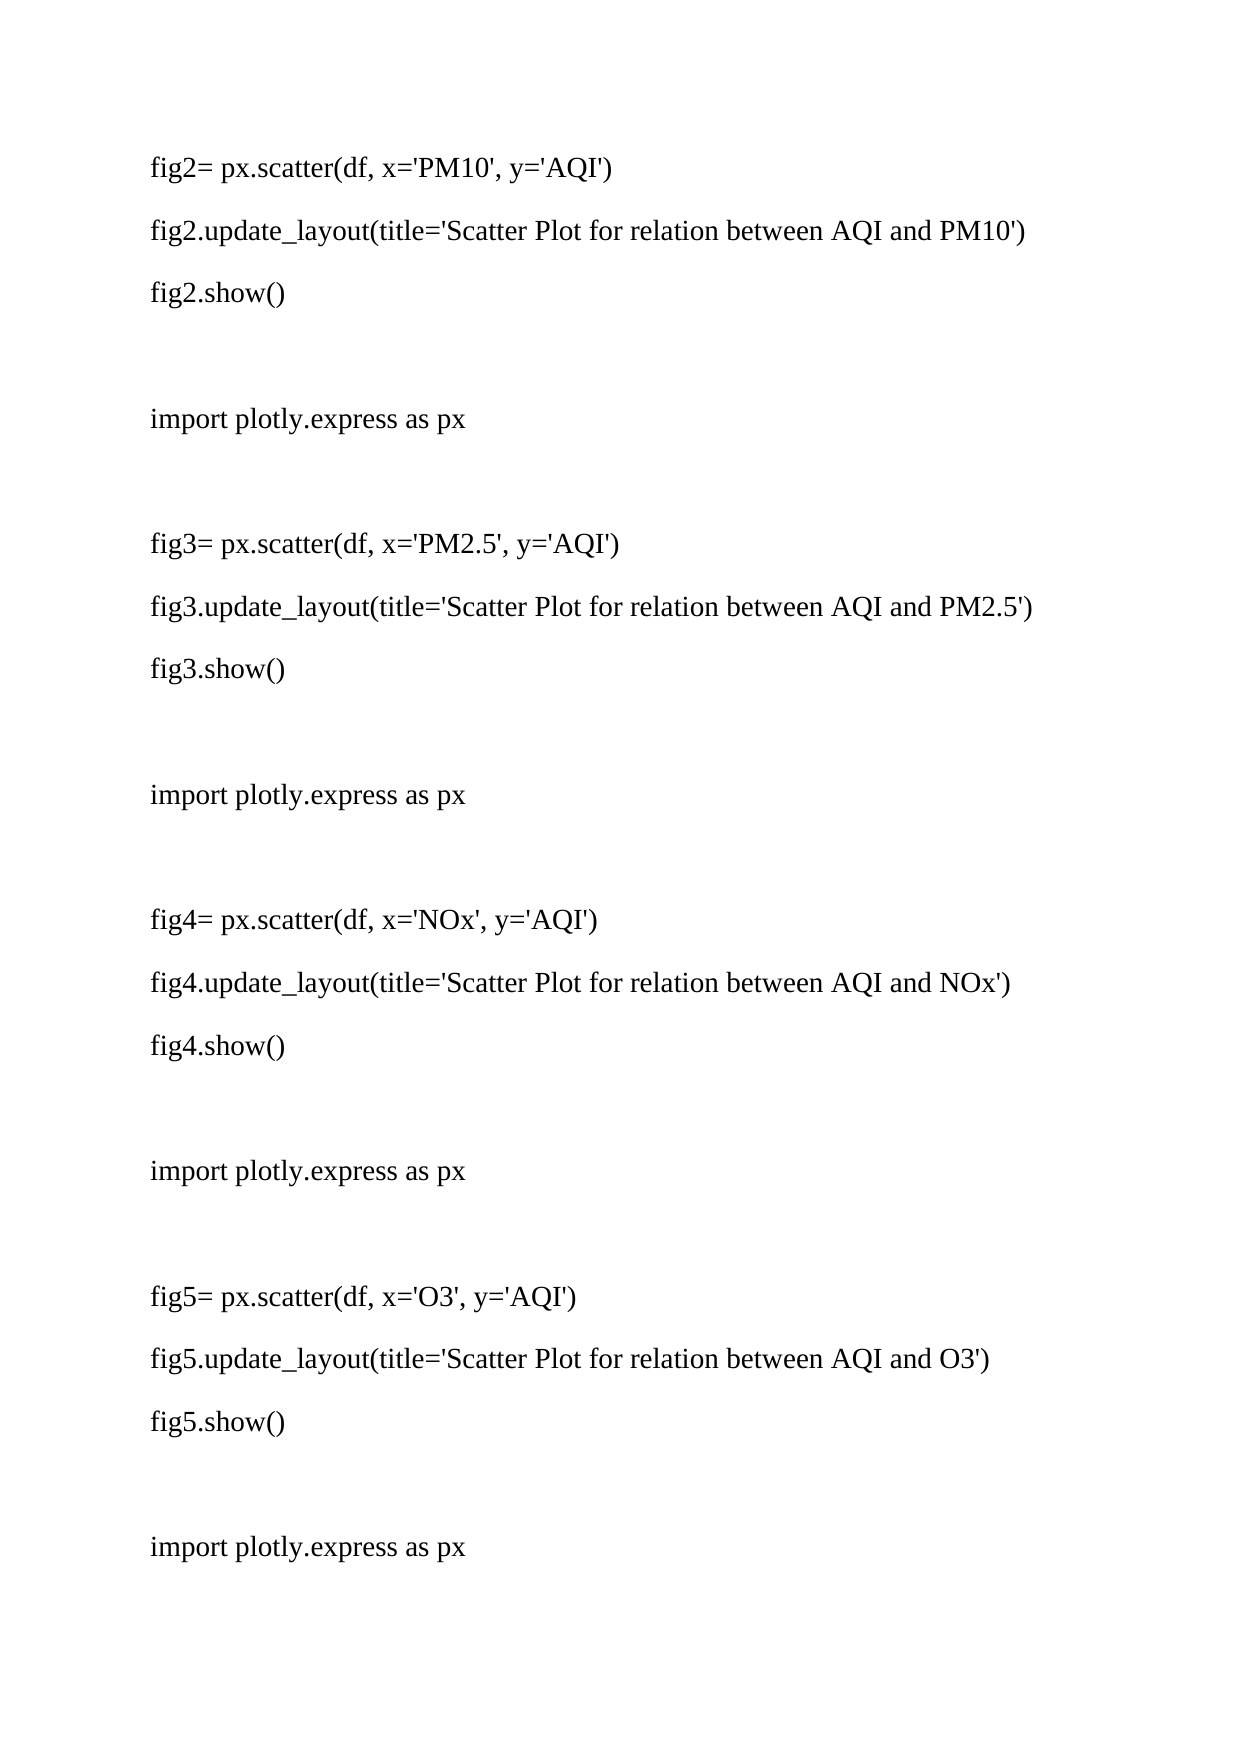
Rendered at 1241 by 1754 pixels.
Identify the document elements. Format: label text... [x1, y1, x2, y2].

text fig2.show() [150, 275, 1090, 309]
text fig5.update_layout(title='Scatter Plot for relation between AQI and O3') [150, 1341, 1090, 1375]
text import plotly.express as px [150, 1153, 1090, 1187]
text fig3.update_layout(title='Scatter Plot for relation between AQI and PM2.5') [150, 589, 1090, 622]
text fig2.update_layout(title='Scatter Plot for relation between AQI and PM10') [150, 213, 1090, 246]
text fig2= px.scatter(df, x='PM10', y='AQI') [150, 150, 1090, 183]
text fig5.show() [150, 1404, 1090, 1438]
text import plotly.express as px [150, 777, 1090, 811]
text fig5= px.scatter(df, x='O3', y='AQI') [150, 1279, 1090, 1312]
text fig3.show() [150, 652, 1090, 685]
text fig3= px.scatter(df, x='PM2.5', y='AQI') [150, 526, 1090, 560]
text fig4.show() [150, 1028, 1090, 1061]
text import plotly.express as px [150, 1529, 1090, 1563]
text import plotly.express as px [150, 401, 1090, 434]
text fig4= px.scatter(df, x='NOx', y='AQI') [150, 902, 1090, 936]
text fig4.update_layout(title='Scatter Plot for relation between AQI and NOx') [150, 965, 1090, 999]
